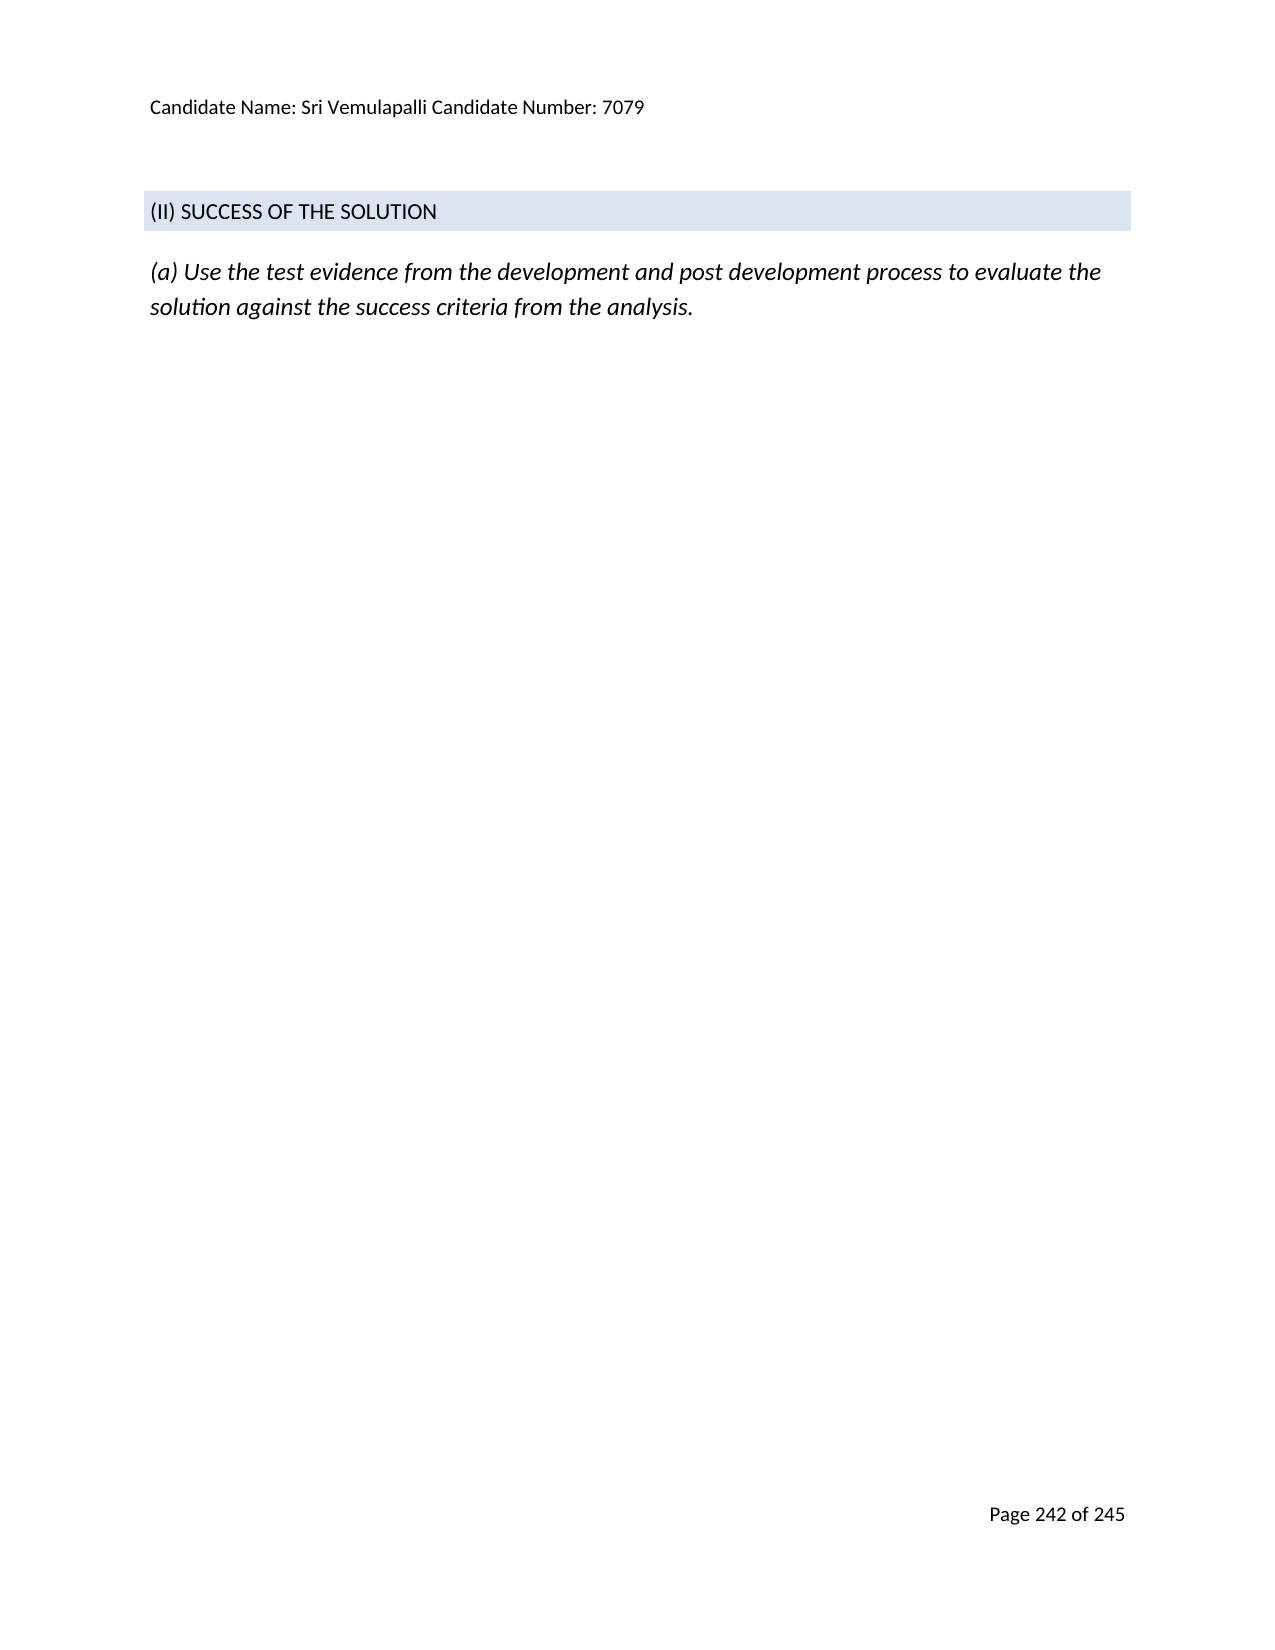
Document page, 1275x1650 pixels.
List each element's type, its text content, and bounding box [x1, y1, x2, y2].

text (a) Use the test evidence from the development and post development process to evaluate the solution against the success criteria from the analysis. [150, 256, 1125, 322]
subtitle (II) SUCCESS OF THE SOLUTION [150, 197, 1125, 225]
